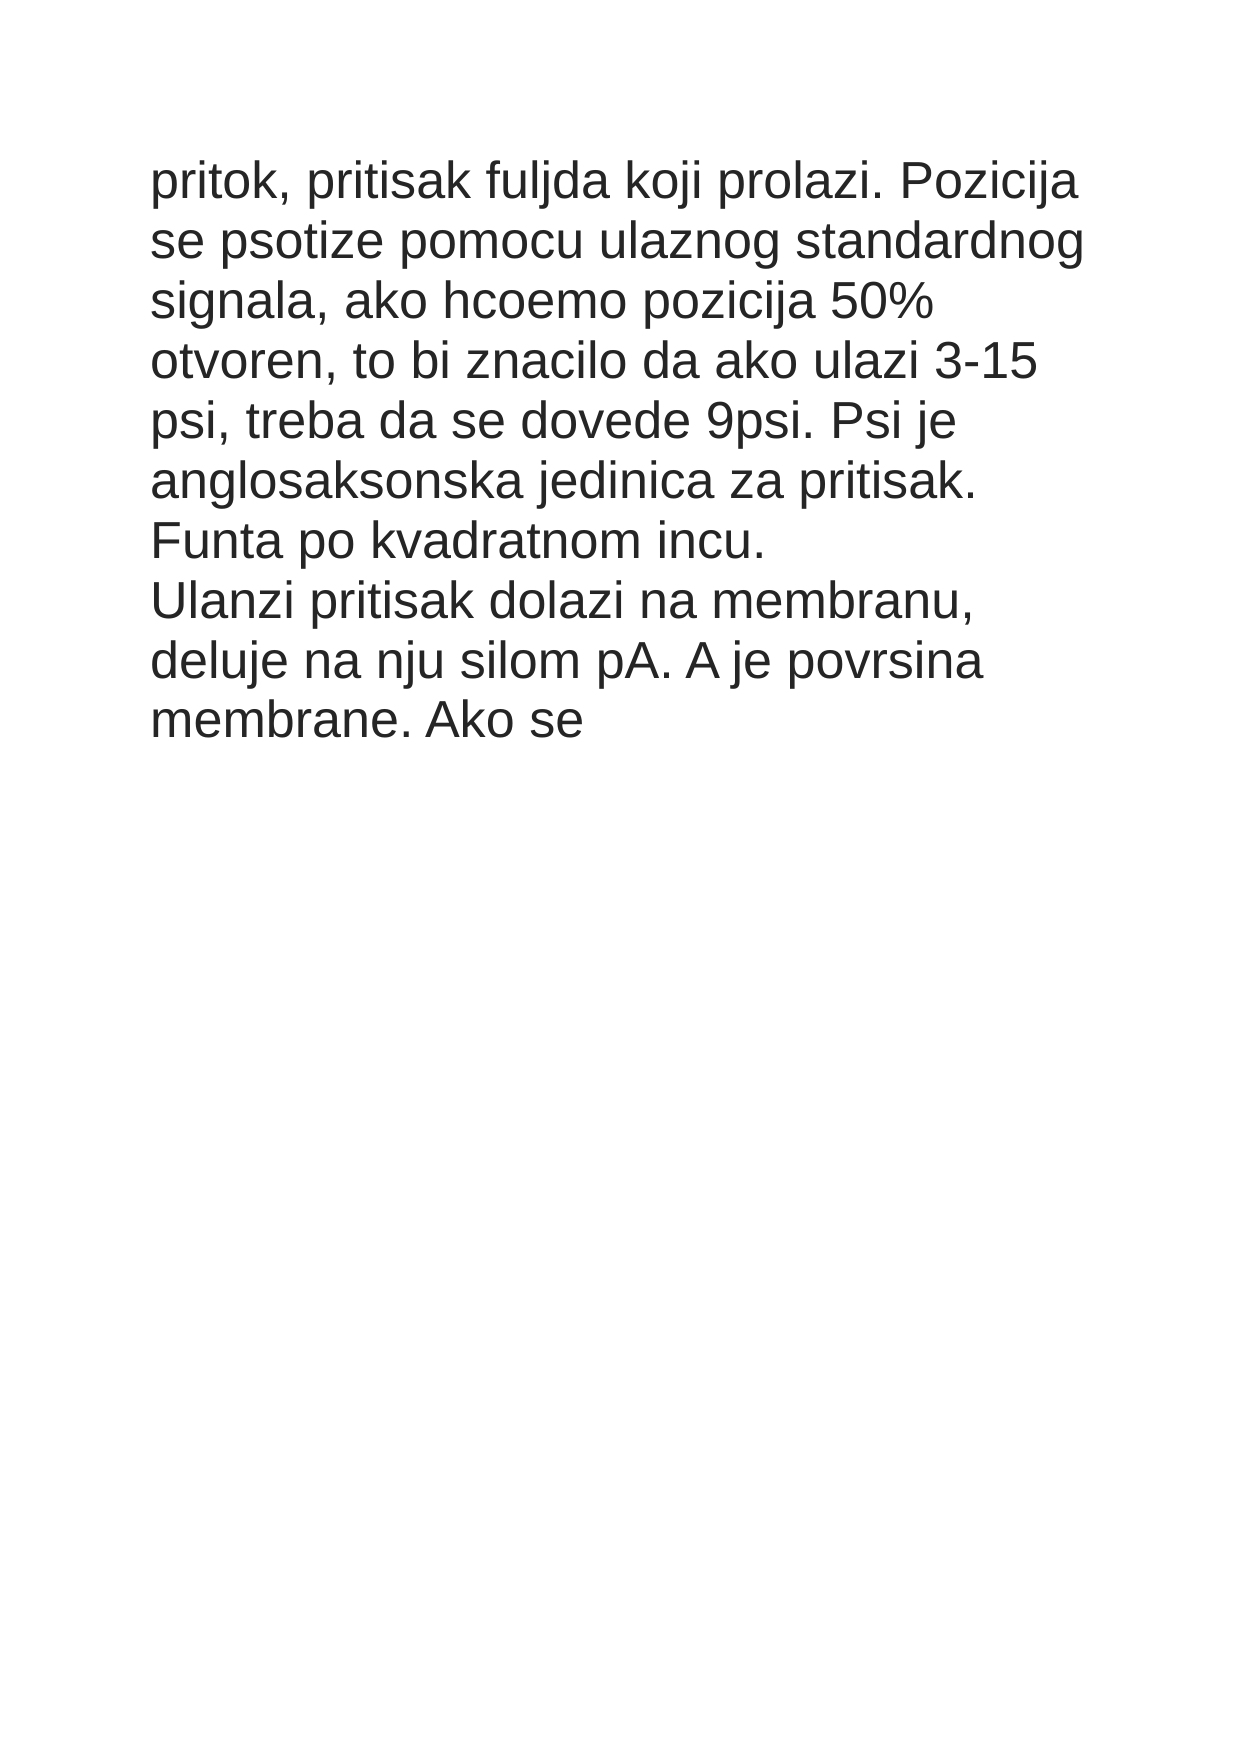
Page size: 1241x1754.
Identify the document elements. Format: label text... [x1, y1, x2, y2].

text Ulanzi pritisak dolazi na membranu, deluje na nju silom pA. A je povrsina membrane. Ako se [150, 569, 1090, 749]
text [150, 150, 1090, 569]
